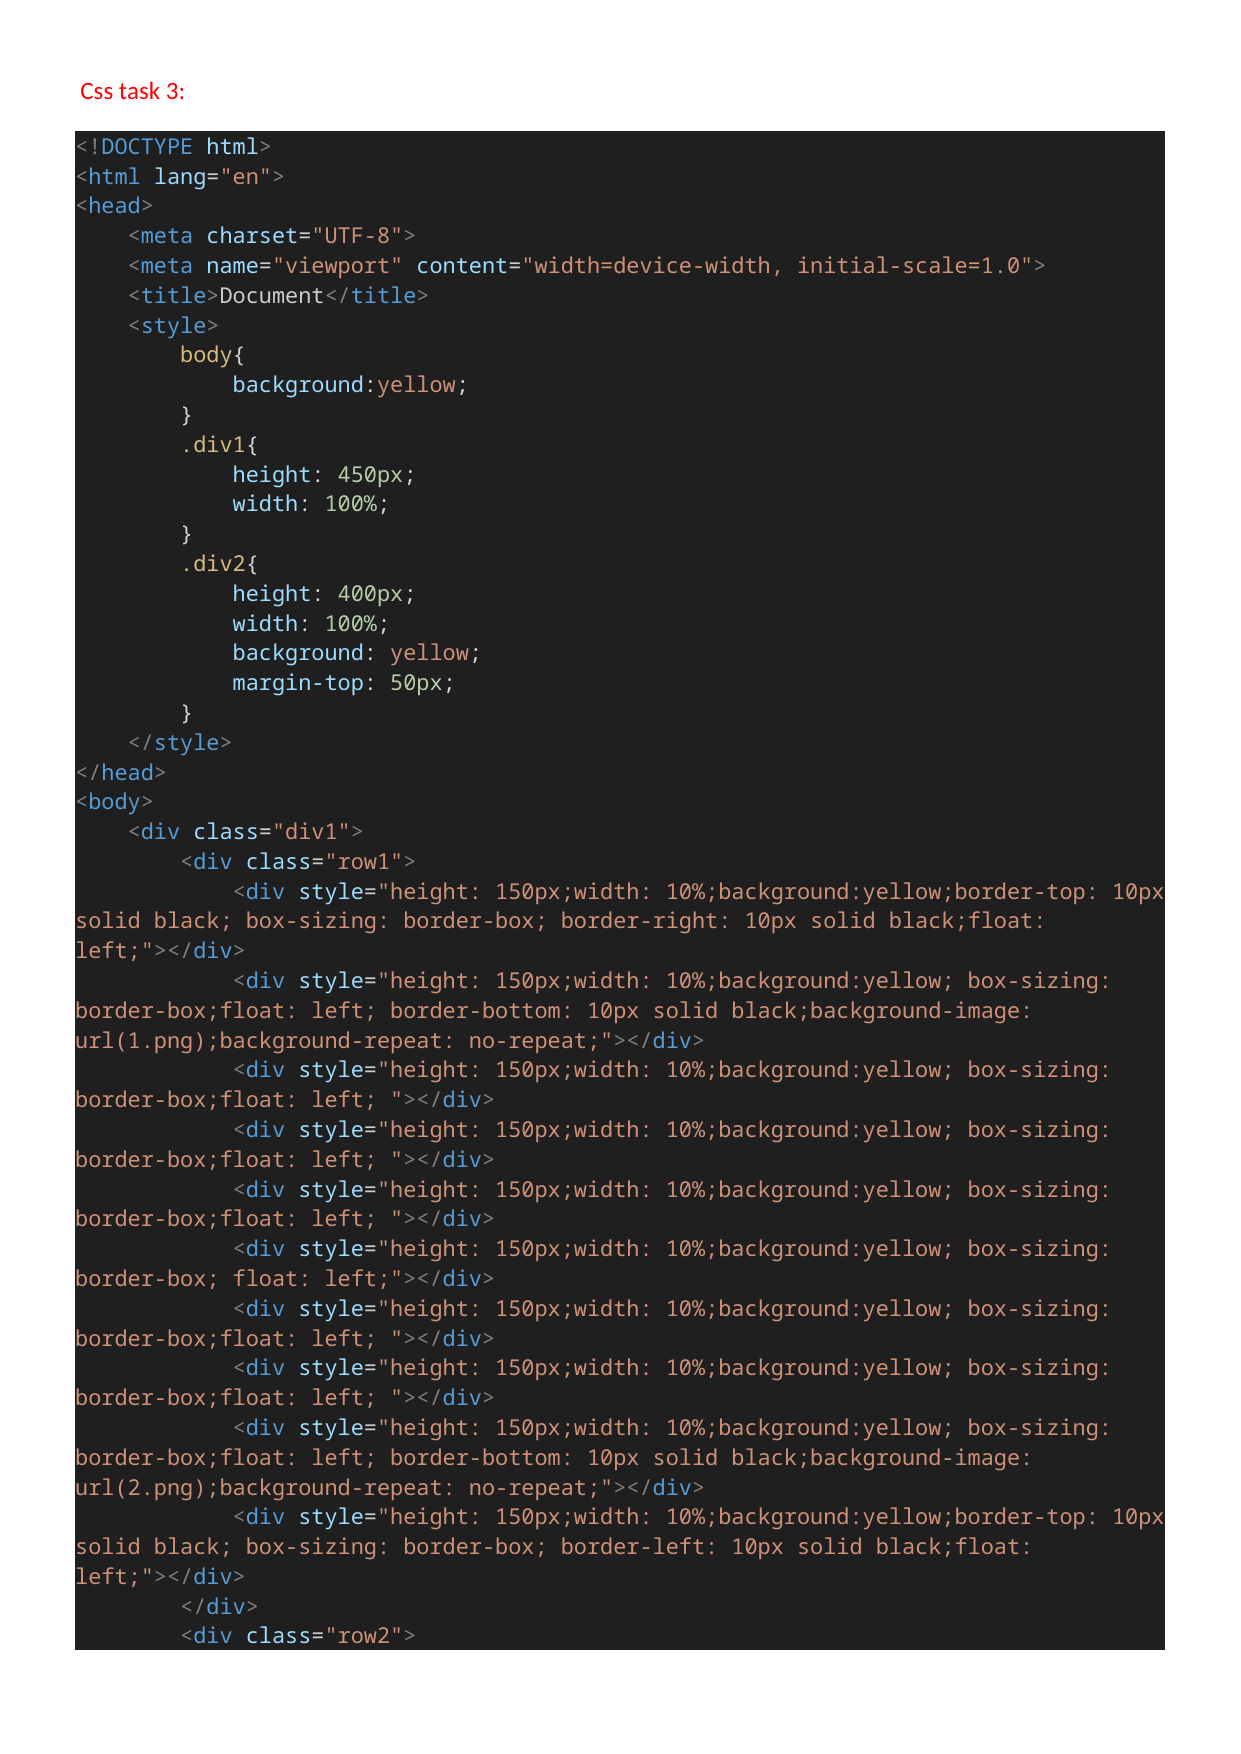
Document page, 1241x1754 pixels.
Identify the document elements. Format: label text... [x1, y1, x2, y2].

text <div style="height: 150px;width: 10%;background:yellow; box-sizing: border-box;float: left; "></div> [75, 1173, 1165, 1233]
text <div class="div1"> [75, 816, 1165, 846]
text } [75, 697, 1165, 727]
text <style> [75, 309, 1165, 339]
text body{ [75, 339, 1165, 369]
text width: 100%; [75, 488, 1165, 518]
text <div style="height: 150px;width: 10%;background:yellow; box-sizing: border-box; float: left;"></div> [75, 1233, 1165, 1293]
text <div class="row1"> [75, 846, 1165, 876]
text <div style="height: 150px;width: 10%;background:yellow;border-top: 10px solid black; box-sizing: border-box; border-left: 10px solid black;float: left;"></div> [75, 1501, 1165, 1591]
text Css task 3: [75, 75, 1165, 106]
text background: yellow; [75, 637, 1165, 667]
text <div style="height: 150px;width: 10%;background:yellow; box-sizing: border-box;float: left; border-bottom: 10px solid black;background-image: url(1.png);background-repeat: no-repeat;"></div> [75, 965, 1165, 1054]
text <meta name="viewport" content="width=device-width, initial-scale=1.0"> [75, 250, 1165, 280]
text </head> [75, 756, 1165, 786]
text width: 100%; [75, 607, 1165, 637]
text .div1{ [75, 429, 1165, 458]
text <div class="row2"> [75, 1620, 1165, 1650]
text <div style="height: 150px;width: 10%;background:yellow; box-sizing: border-box;float: left; "></div> [75, 1293, 1165, 1352]
text <body> [75, 786, 1165, 816]
text height: 450px; [75, 458, 1165, 488]
text height: 400px; [75, 578, 1165, 607]
text <div style="height: 150px;width: 10%;background:yellow; box-sizing: border-box;float: left; "></div> [75, 1114, 1165, 1173]
text <div style="height: 150px;width: 10%;background:yellow; box-sizing: border-box;float: left; "></div> [75, 1352, 1165, 1412]
text <html lang="en"> [75, 161, 1165, 190]
text <head> [75, 190, 1165, 220]
text } [75, 399, 1165, 429]
text <title>Document</title> [75, 280, 1165, 309]
text .div2{ [75, 548, 1165, 578]
text </style> [75, 727, 1165, 756]
text <div style="height: 150px;width: 10%;background:yellow; box-sizing: border-box;float: left; "></div> [75, 1054, 1165, 1114]
text margin-top: 50px; [75, 667, 1165, 697]
text background:yellow; [75, 369, 1165, 399]
text <meta charset="UTF-8"> [75, 220, 1165, 250]
text <!DOCTYPE html> [75, 131, 1165, 161]
text <div style="height: 150px;width: 10%;background:yellow; box-sizing: border-box;float: left; border-bottom: 10px solid black;background-image: url(2.png);background-repeat: no-repeat;"></div> [75, 1412, 1165, 1501]
text } [75, 518, 1165, 548]
text <div style="height: 150px;width: 10%;background:yellow;border-top: 10px solid black; box-sizing: border-box; border-right: 10px solid black;float: left;"></div> [75, 876, 1165, 965]
text </div> [75, 1591, 1165, 1620]
